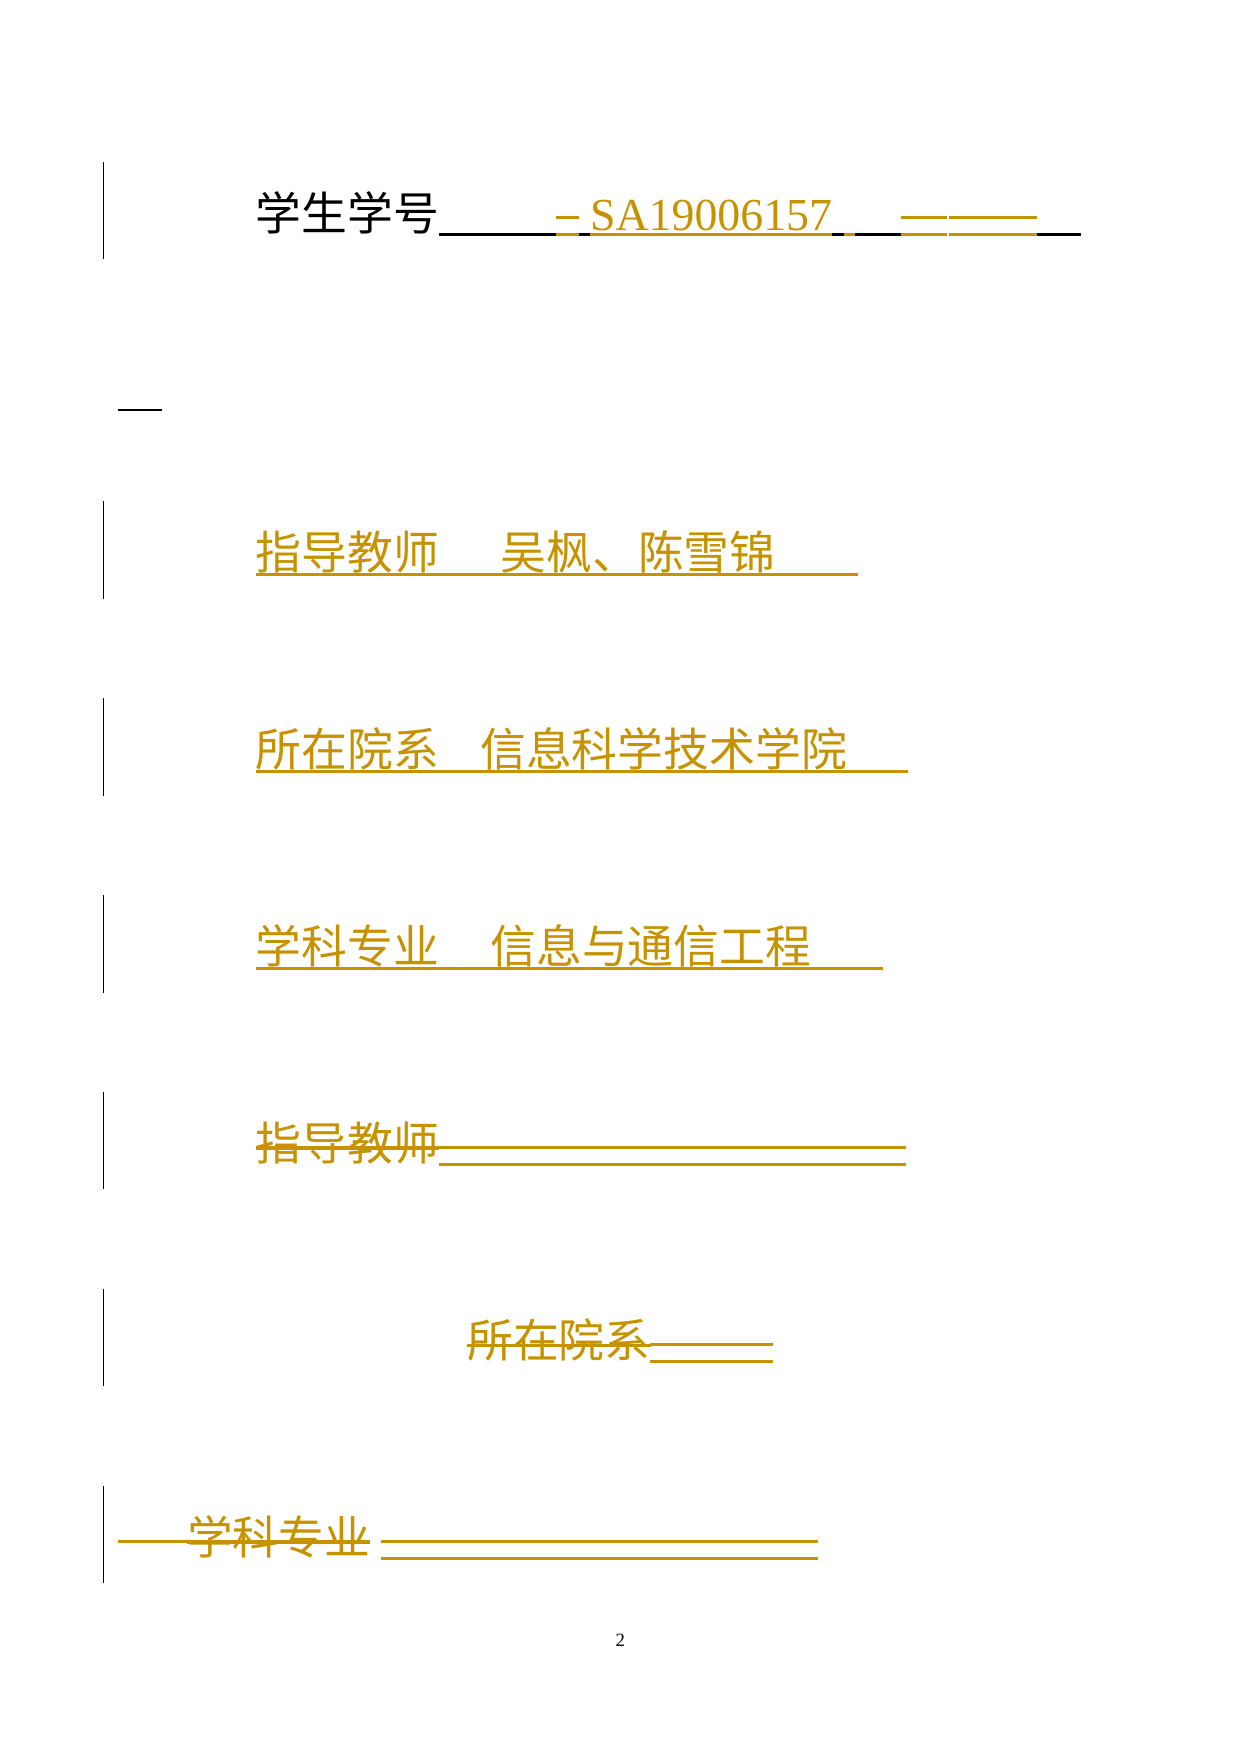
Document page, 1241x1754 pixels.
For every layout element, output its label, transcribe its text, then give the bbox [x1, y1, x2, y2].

text 学生学号 [118, 162, 1122, 422]
